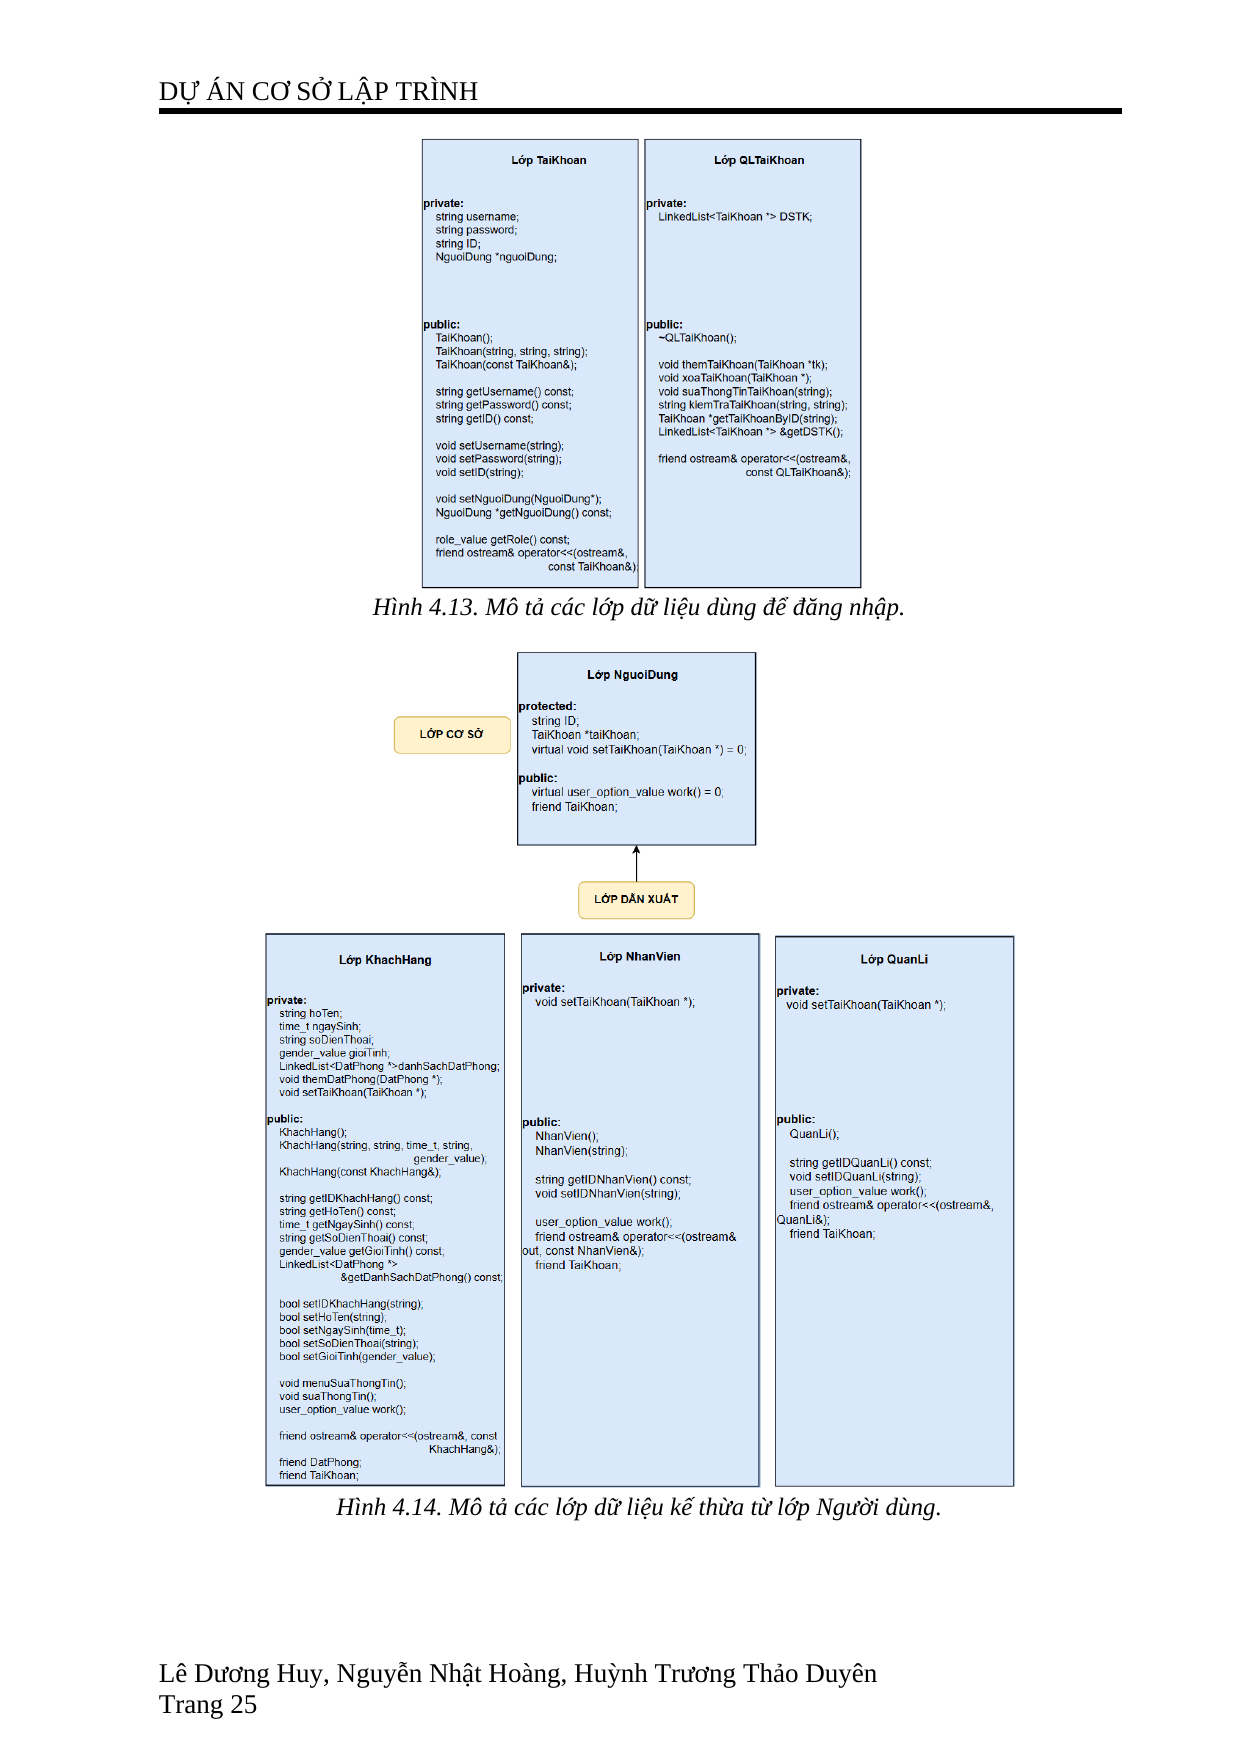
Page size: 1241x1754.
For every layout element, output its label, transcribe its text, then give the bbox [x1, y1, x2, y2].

picture [253, 641, 1027, 1492]
picture [416, 133, 865, 592]
